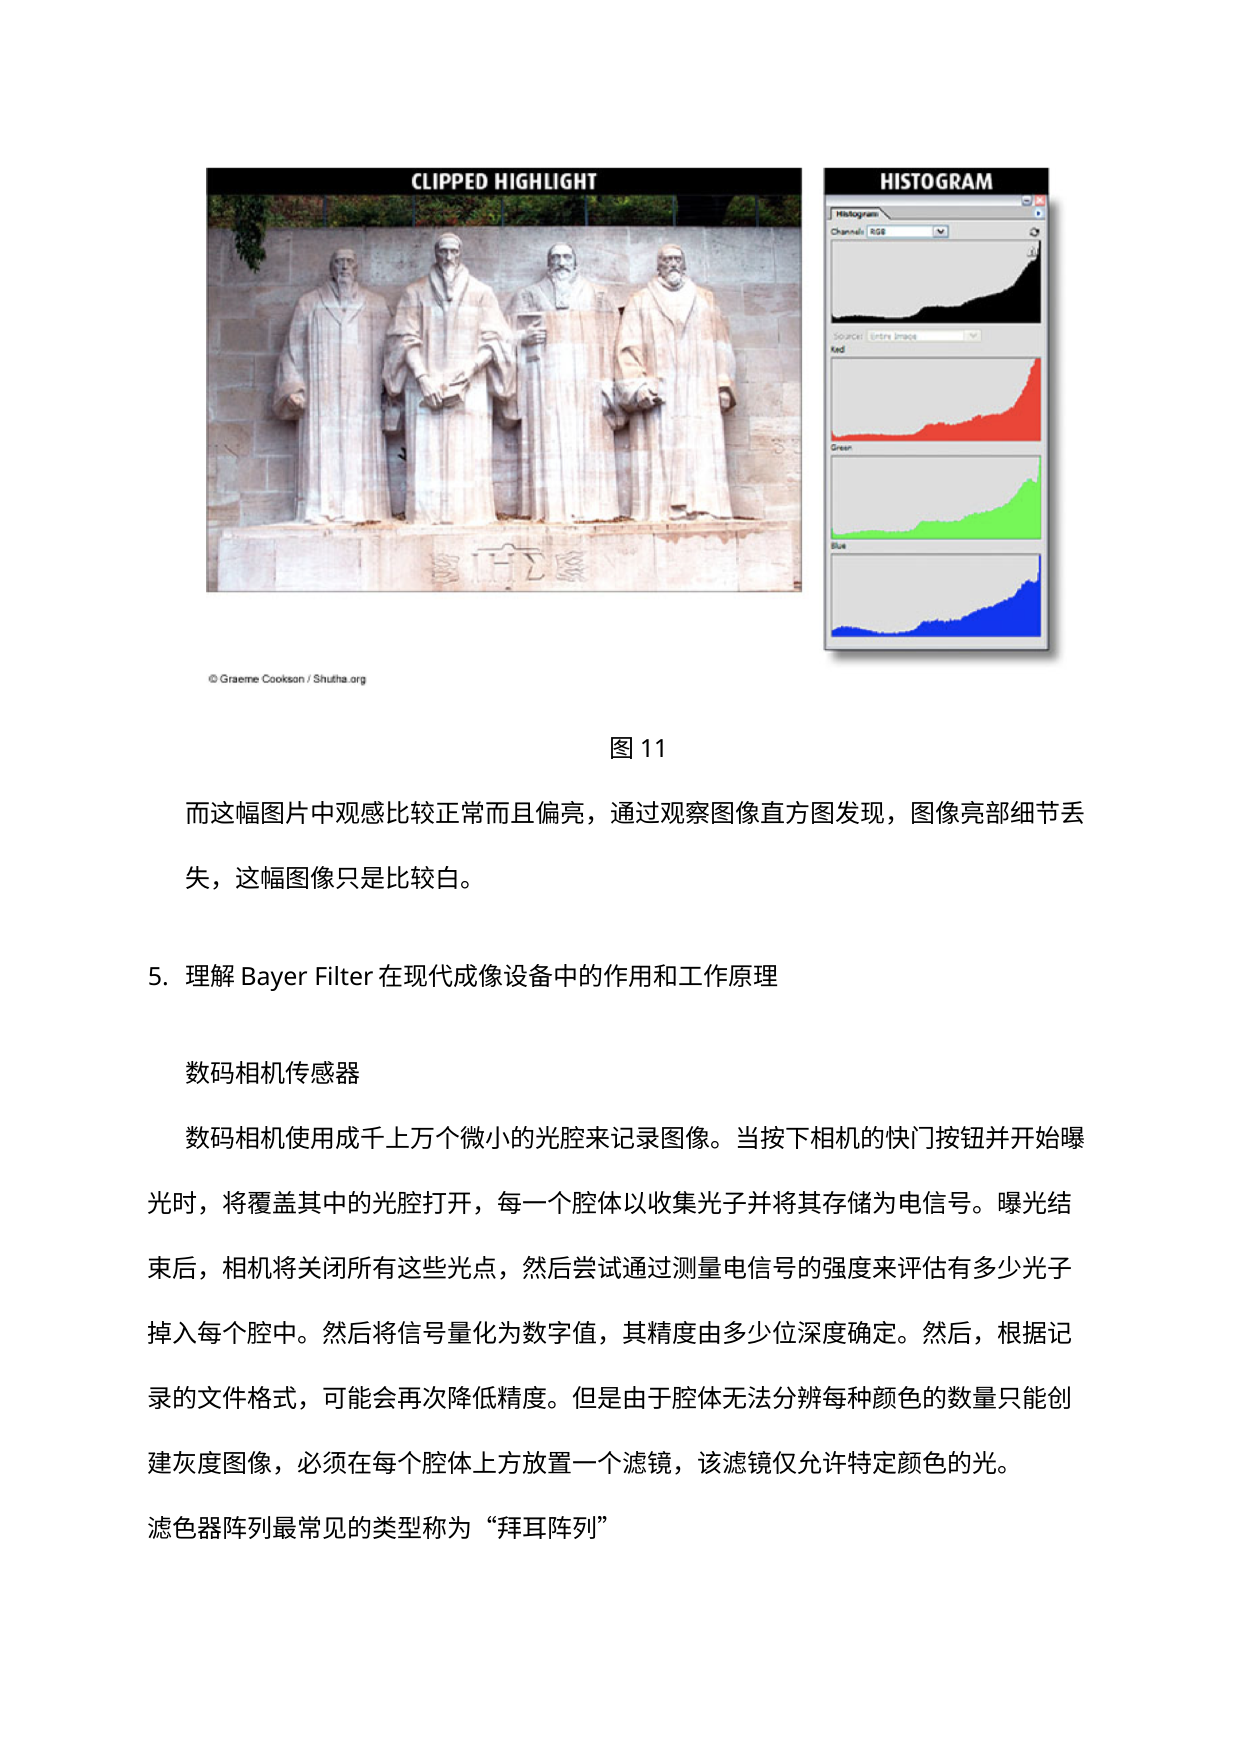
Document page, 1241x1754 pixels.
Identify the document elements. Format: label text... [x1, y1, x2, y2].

list 理解Bayer Filter在现代成像设备中的作用和工作原理 [148, 942, 1092, 1007]
text 数码相机使用成千上万个微小的光腔来记录图像。当按下相机的快门按钮并开始曝光时，将覆盖其中的光腔打开，每一个腔体以收集光子并将其存储为电信号。曝光结束后，相机将关闭所有这些光点，然后尝试通过测量电信号的强度来评估有多少光子掉入每个腔中。然后将信号量化为数字值，其精度由多少位深度确定。然后，根据记录的文件格式，可能会再次降低精度。但是由于腔体无法分辨每种颜色的数量只能创建灰度图像，必须在每个腔体上方放置一个滤镜，该滤镜仅允许特定颜色的光。 [148, 1104, 1092, 1494]
text 数码相机传感器 [148, 1039, 1092, 1104]
list 图11 [185, 714, 1092, 779]
list 而这幅图片中观感比较正常而且偏亮，通过观察图像直方图发现，图像亮部细节丢失，这幅图像只是比较白。 [185, 779, 1092, 909]
text 滤色器阵列最常见的类型称为“拜耳阵列” [148, 1494, 1092, 1559]
picture [185, 162, 1077, 694]
